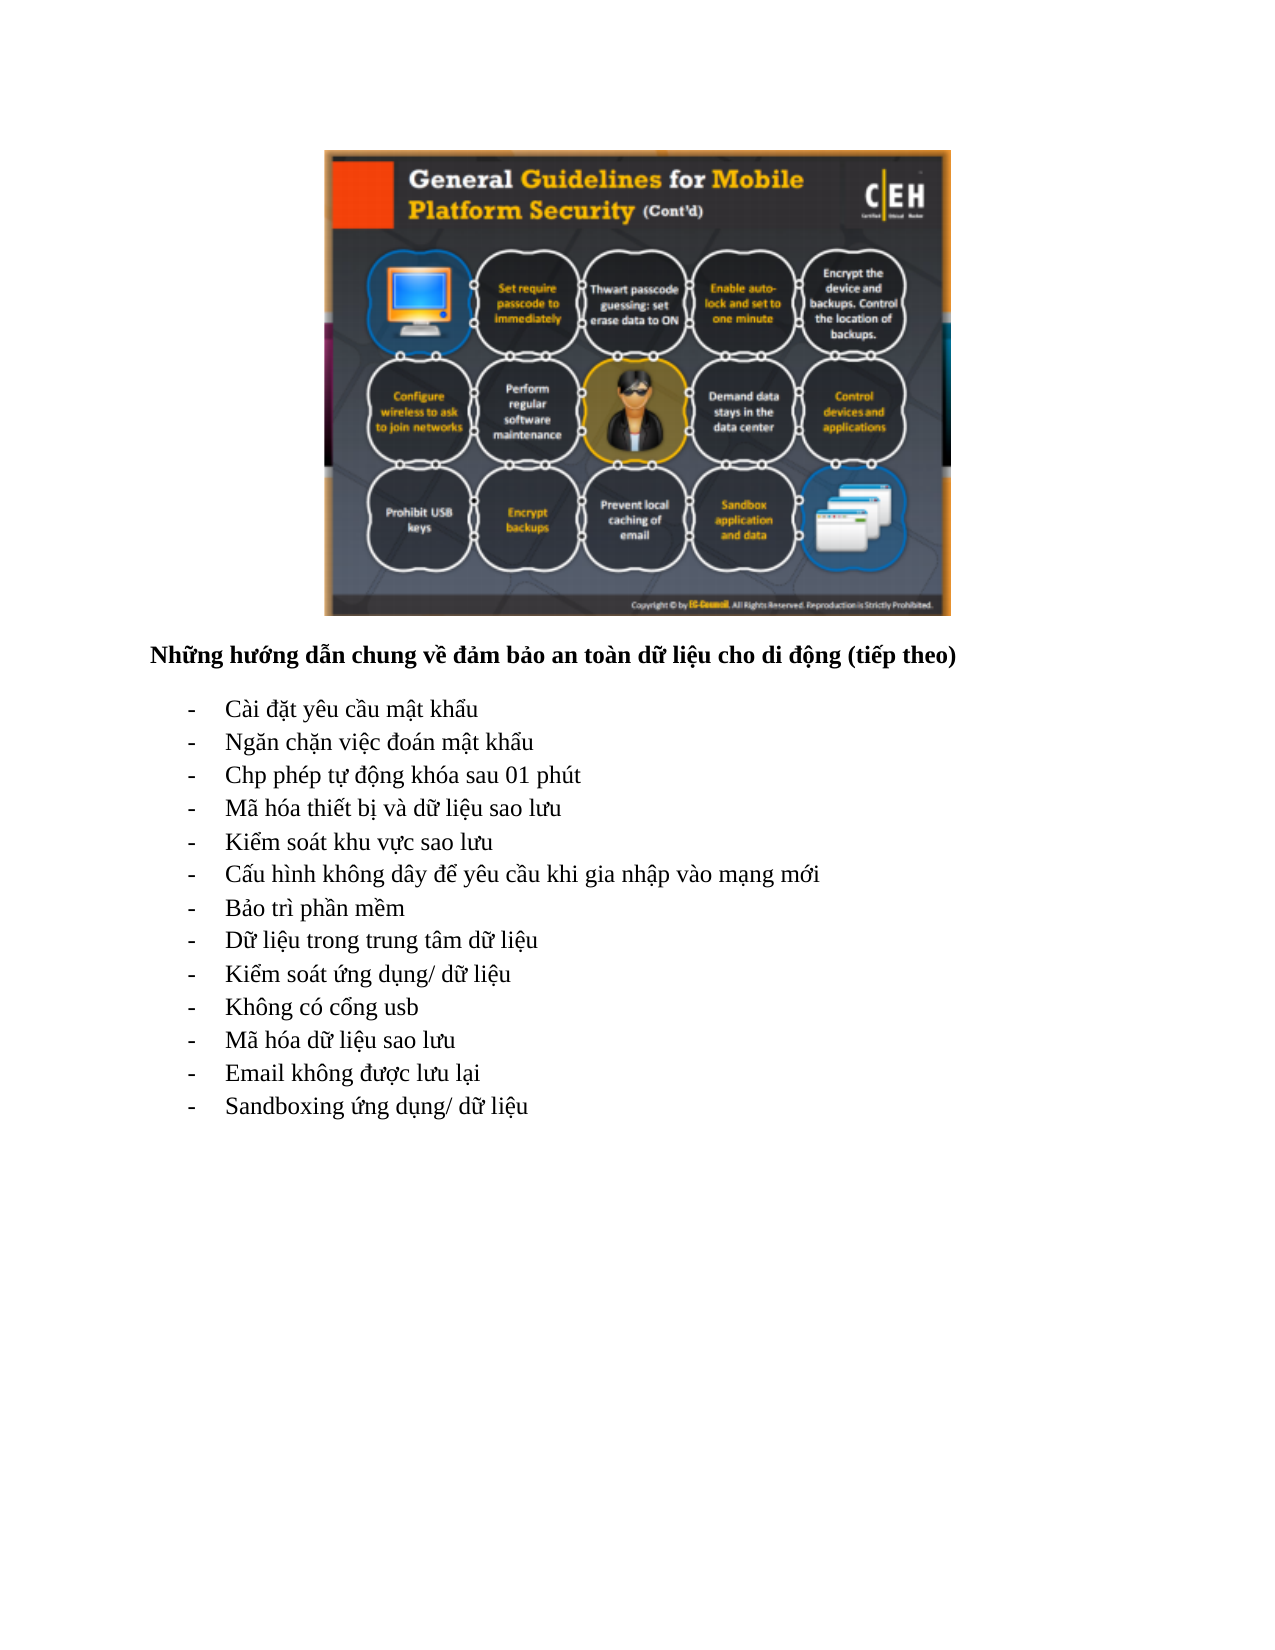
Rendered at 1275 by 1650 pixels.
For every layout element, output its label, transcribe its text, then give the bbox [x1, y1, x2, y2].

list Không có cổng usb [187, 992, 1125, 1020]
picture [324, 150, 951, 616]
list Ngăn chặn việc đoán mật khẩu [187, 727, 1125, 756]
list Dữ liệu trong trung tâm dữ liệu [187, 926, 1125, 954]
text Những hướng dẫn chung về đảm bảo an toàn dữ liệu cho di động (tiếp theo) [150, 641, 1125, 669]
list Cấu hình không dây để yêu cầu khi gia nhập vào mạng mới [187, 859, 1125, 888]
list Bảo trì phần mềm [187, 893, 1125, 921]
list Kiểm soát ứng dụng/ dữ liệu [187, 959, 1125, 987]
list Mã hóa dữ liệu sao lưu [187, 1025, 1125, 1053]
list Cài đặt yêu cầu mật khẩu [187, 694, 1125, 723]
list Email không được lưu lại [187, 1058, 1125, 1086]
list Mã hóa thiết bị và dữ liệu sao lưu [187, 793, 1125, 822]
list Chp phép tự động khóa sau 01 phút [187, 761, 1125, 789]
list Kiểm soát khu vực sao lưu [187, 827, 1125, 855]
list Sandboxing ứng dụng/ dữ liệu [187, 1091, 1125, 1119]
